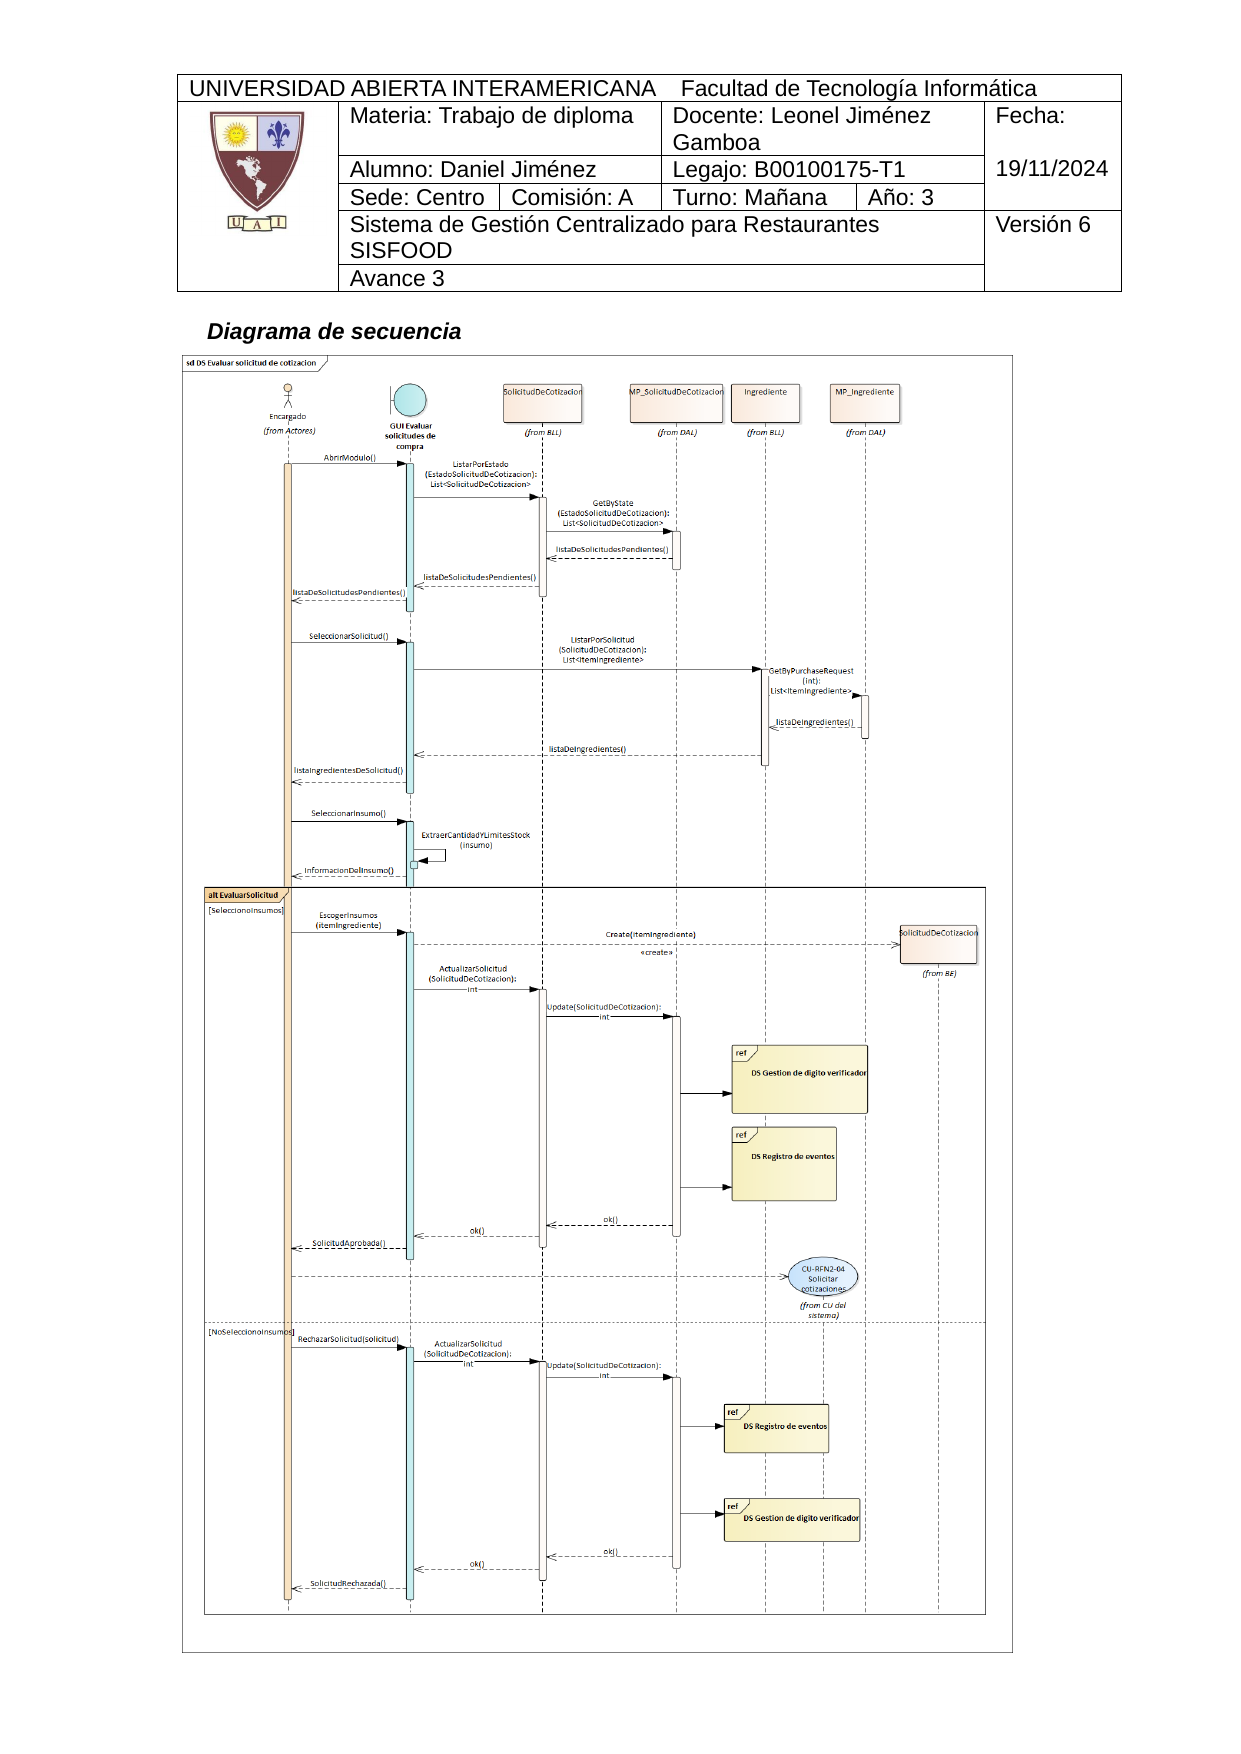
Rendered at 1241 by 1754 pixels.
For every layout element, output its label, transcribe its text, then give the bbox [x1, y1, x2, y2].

picture [177, 351, 1017, 1657]
picture [188, 102, 327, 236]
subtitle Diagrama de secuencia [207, 318, 1122, 345]
